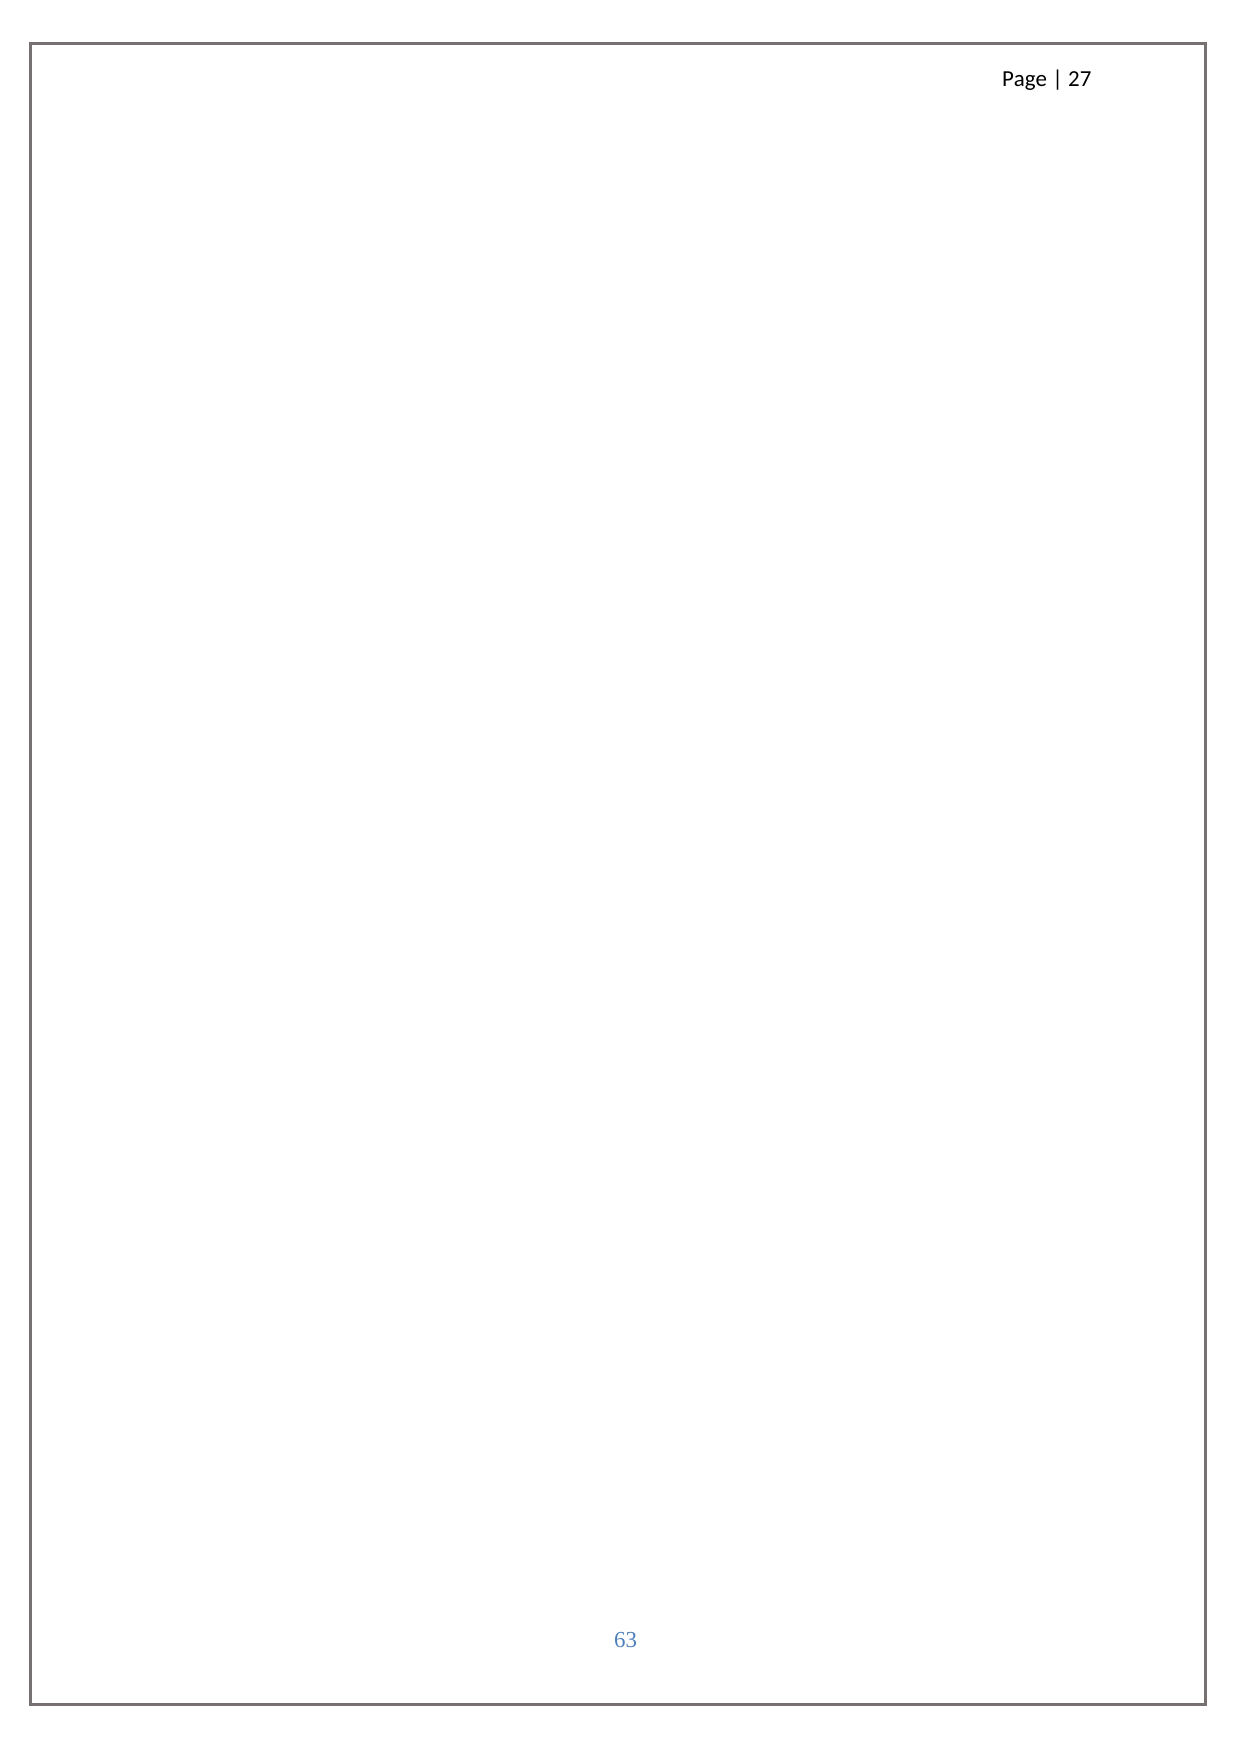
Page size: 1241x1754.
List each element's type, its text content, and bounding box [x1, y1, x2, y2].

text Page | 27 [44, 64, 1091, 93]
